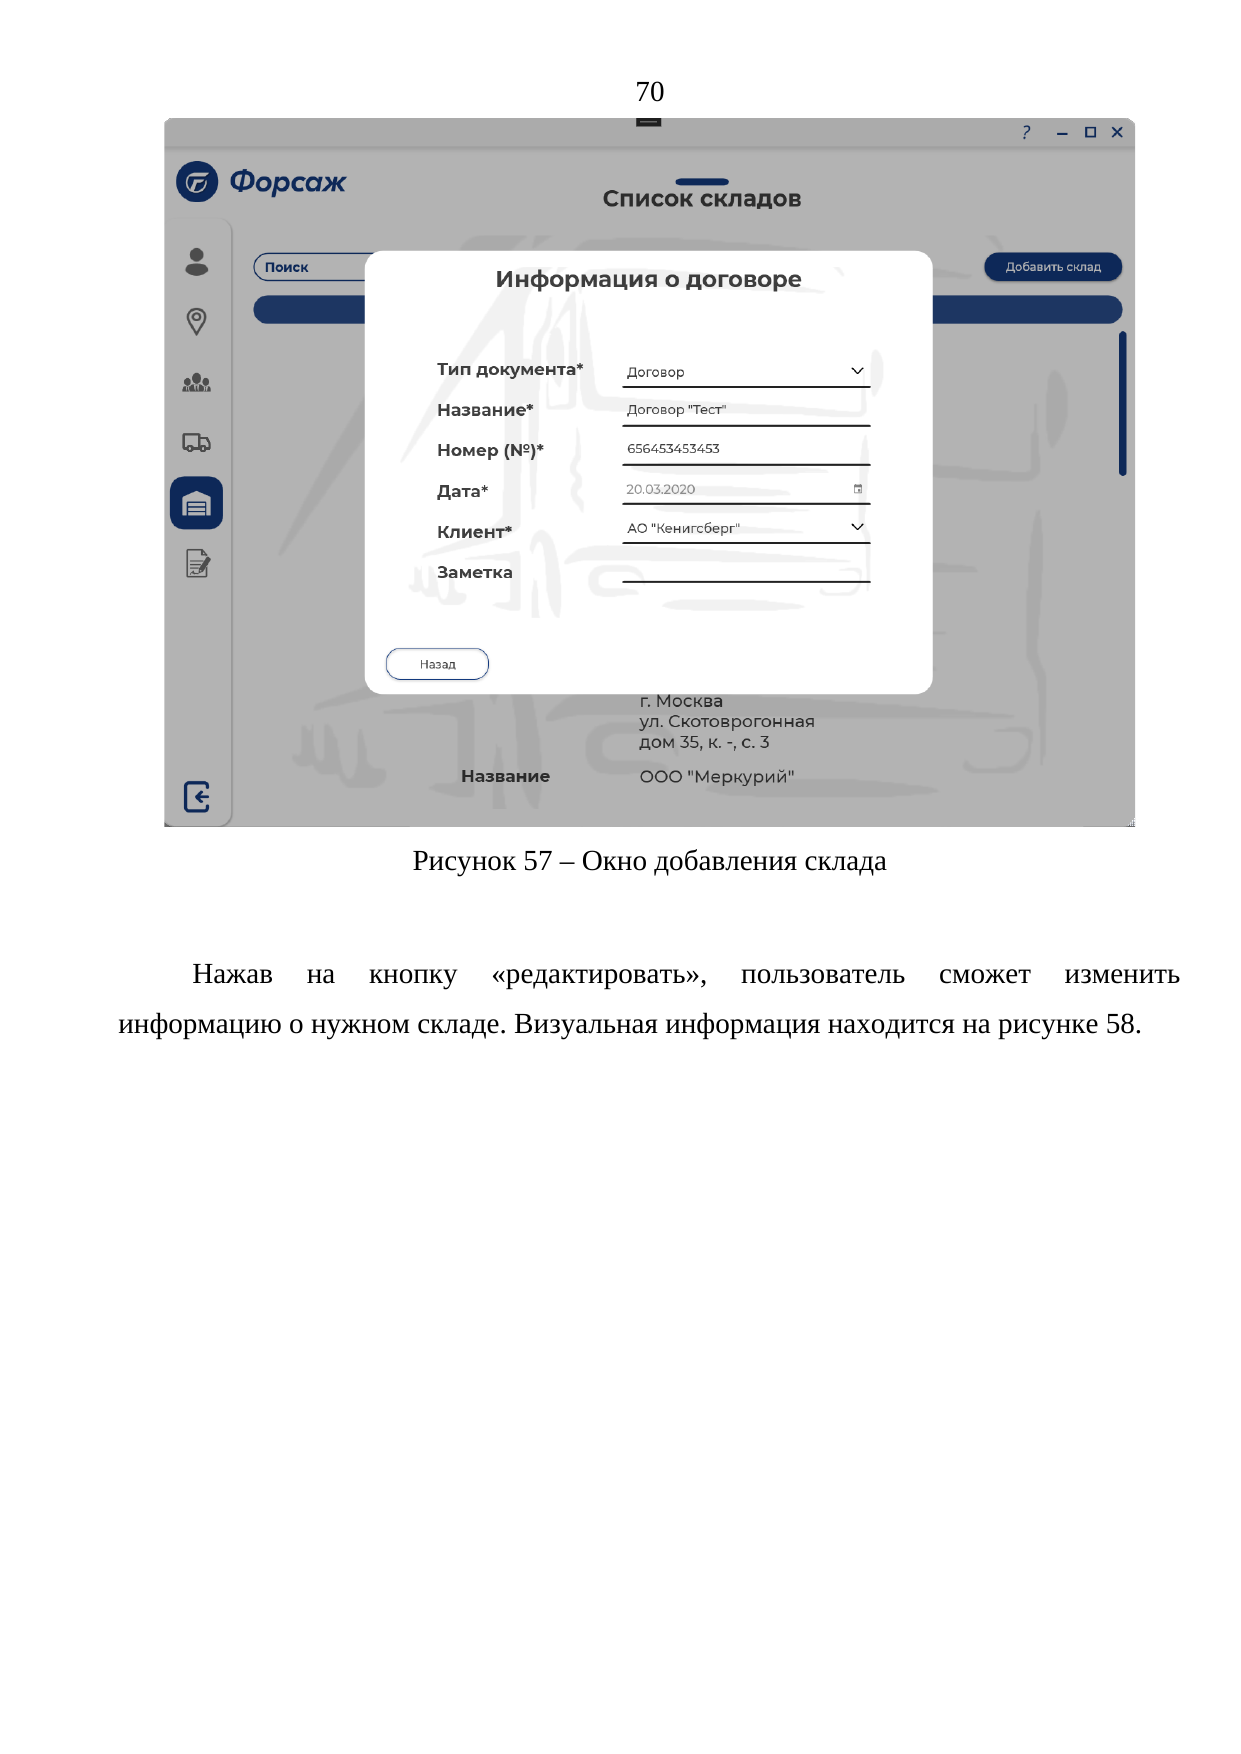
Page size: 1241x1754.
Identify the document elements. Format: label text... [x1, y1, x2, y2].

text Нажав на кнопку «редактировать», пользователь сможет изменить информацию о нужном складе. Визуальная информация находится на рисунке 58. [118, 956, 1181, 1040]
text Рисунок 57 – Окно добавления склада [118, 843, 1181, 877]
picture [164, 118, 1135, 827]
